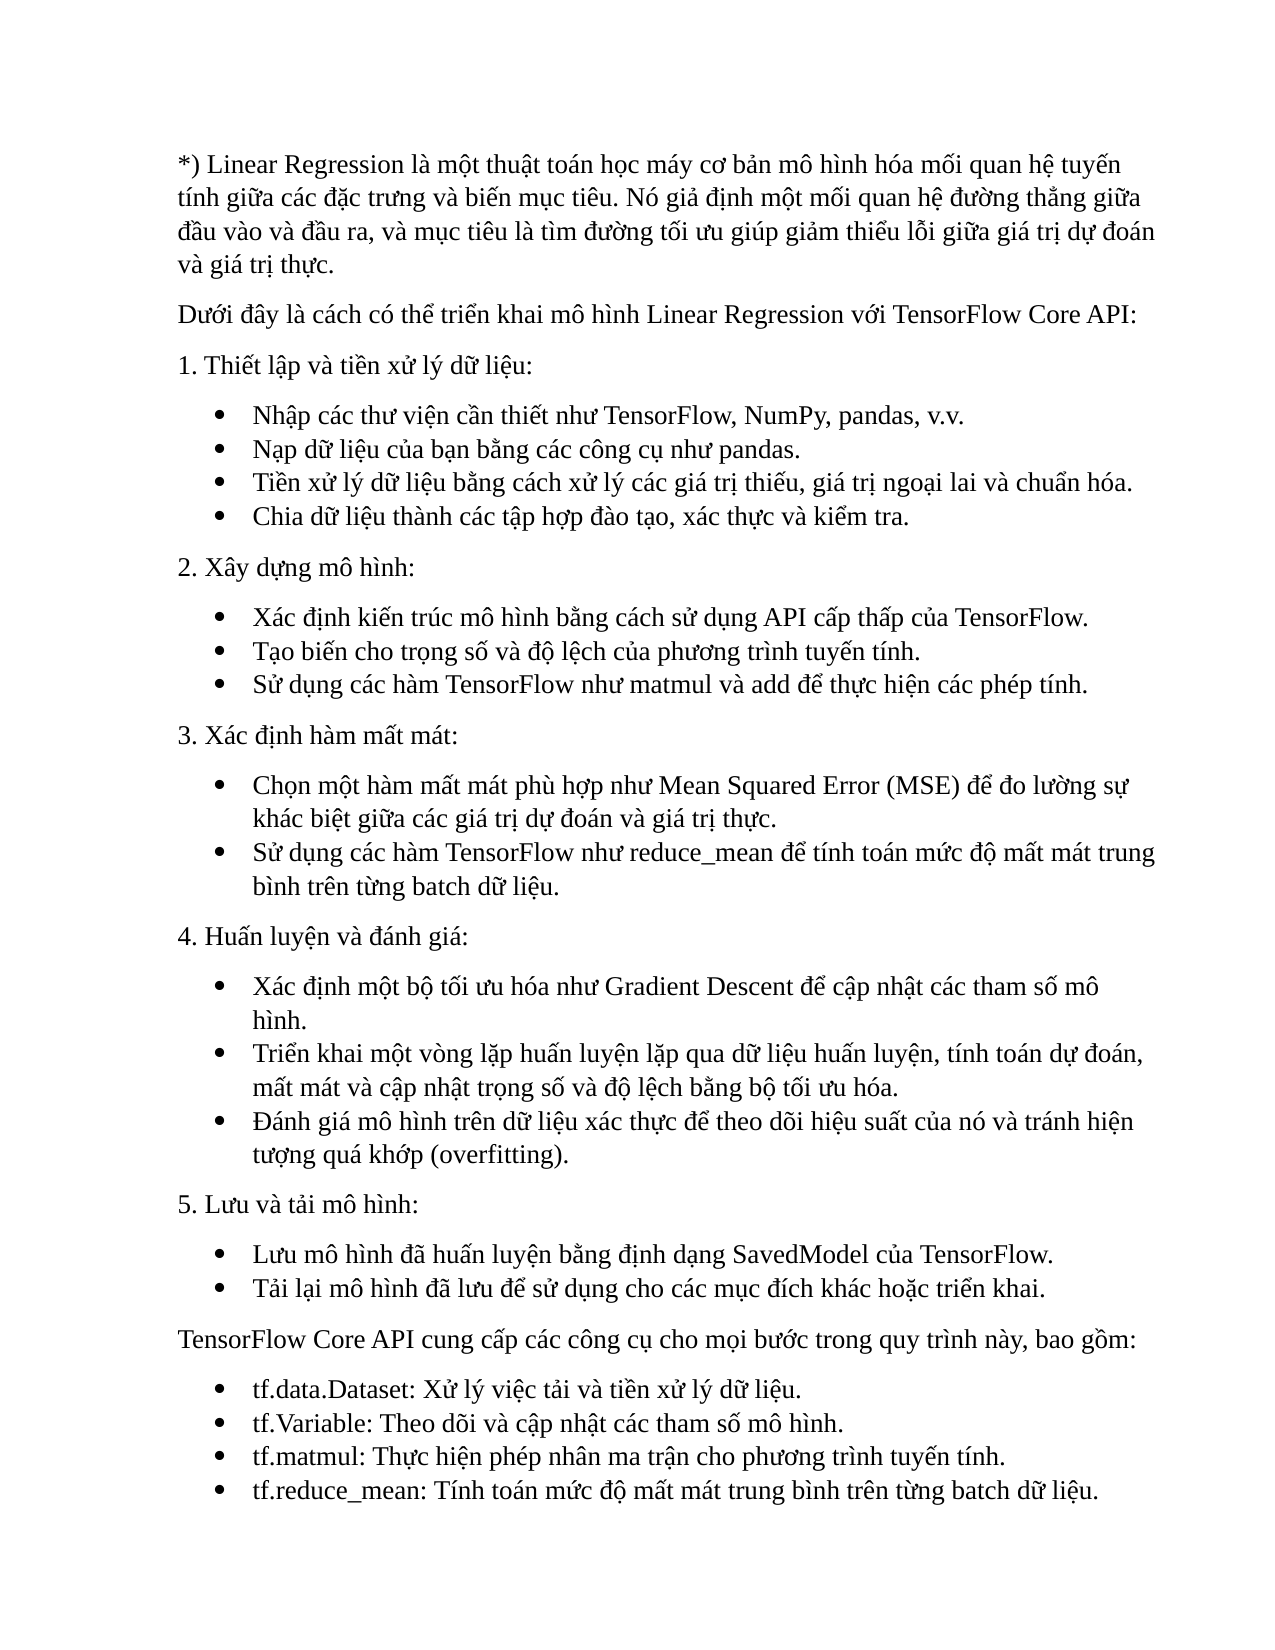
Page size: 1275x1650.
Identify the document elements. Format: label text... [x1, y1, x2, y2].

text *) Linear Regression là một thuật toán học máy cơ bản mô hình hóa mối quan hệ tuyến tính giữa các đặc trưng và biến mục tiêu. Nó giả định một mối quan hệ đường thẳng giữa đầu vào và đầu ra, và mục tiêu là tìm đường tối ưu giúp giảm thiểu lỗi giữa giá trị dự đoán và giá trị thực. [177, 148, 1157, 279]
list Nạp dữ liệu của bạn bằng các công cụ như pandas. [215, 433, 1157, 464]
list Nhập các thư viện cần thiết như TensorFlow, NumPy, pandas, v.v. [215, 399, 1157, 430]
list Sử dụng các hàm TensorFlow như reduce_mean để tính toán mức độ mất mát trung bình trên từng batch dữ liệu. [215, 836, 1157, 901]
text 5. Lưu và tải mô hình: [177, 1188, 1157, 1219]
list tf.data.Dataset: Xử lý việc tải và tiền xử lý dữ liệu. [215, 1373, 1157, 1404]
text 2. Xây dựng mô hình: [177, 551, 1157, 582]
list tf.matmul: Thực hiện phép nhân ma trận cho phương trình tuyến tính. [215, 1441, 1157, 1472]
list Tạo biến cho trọng số và độ lệch của phương trình tuyến tính. [215, 634, 1157, 666]
text Dưới đây là cách có thể triển khai mô hình Linear Regression với TensorFlow Core API: [177, 298, 1157, 330]
list Xác định một bộ tối ưu hóa như Gradient Descent để cập nhật các tham số mô hình. [215, 970, 1157, 1035]
text 3. Xác định hàm mất mát: [177, 719, 1157, 750]
list tf.reduce_mean: Tính toán mức độ mất mát trung bình trên từng batch dữ liệu. [215, 1474, 1157, 1506]
list Tải lại mô hình đã lưu để sử dụng cho các mục đích khác hoặc triển khai. [215, 1272, 1157, 1304]
text 1. Thiết lập và tiền xử lý dữ liệu: [177, 349, 1157, 380]
list Triển khai một vòng lặp huấn luyện lặp qua dữ liệu huấn luyện, tính toán dự đoán, mất mát và cập nhật trọng số và độ lệch bằng bộ tối ưu hóa. [215, 1037, 1157, 1102]
list Đánh giá mô hình trên dữ liệu xác thực để theo dõi hiệu suất của nó và tránh hiện tượng quá khớp (overfitting). [215, 1104, 1157, 1169]
text TensorFlow Core API cung cấp các công cụ cho mọi bước trong quy trình này, bao gồm: [177, 1323, 1157, 1354]
list tf.Variable: Theo dõi và cập nhật các tham số mô hình. [215, 1407, 1157, 1438]
list Xác định kiến trúc mô hình bằng cách sử dụng API cấp thấp của TensorFlow. [215, 601, 1157, 632]
list Sử dụng các hàm TensorFlow như matmul và add để thực hiện các phép tính. [215, 668, 1157, 699]
list Chọn một hàm mất mát phù hợp như Mean Squared Error (MSE) để đo lường sự khác biệt giữa các giá trị dự đoán và giá trị thực. [215, 769, 1157, 834]
text 4. Huấn luyện và đánh giá: [177, 920, 1157, 951]
list Tiền xử lý dữ liệu bằng cách xử lý các giá trị thiếu, giá trị ngoại lai và chuẩn hóa. [215, 466, 1157, 498]
list Chia dữ liệu thành các tập hợp đào tạo, xác thực và kiểm tra. [215, 500, 1157, 531]
list Lưu mô hình đã huấn luyện bằng định dạng SavedModel của TensorFlow. [215, 1239, 1157, 1270]
